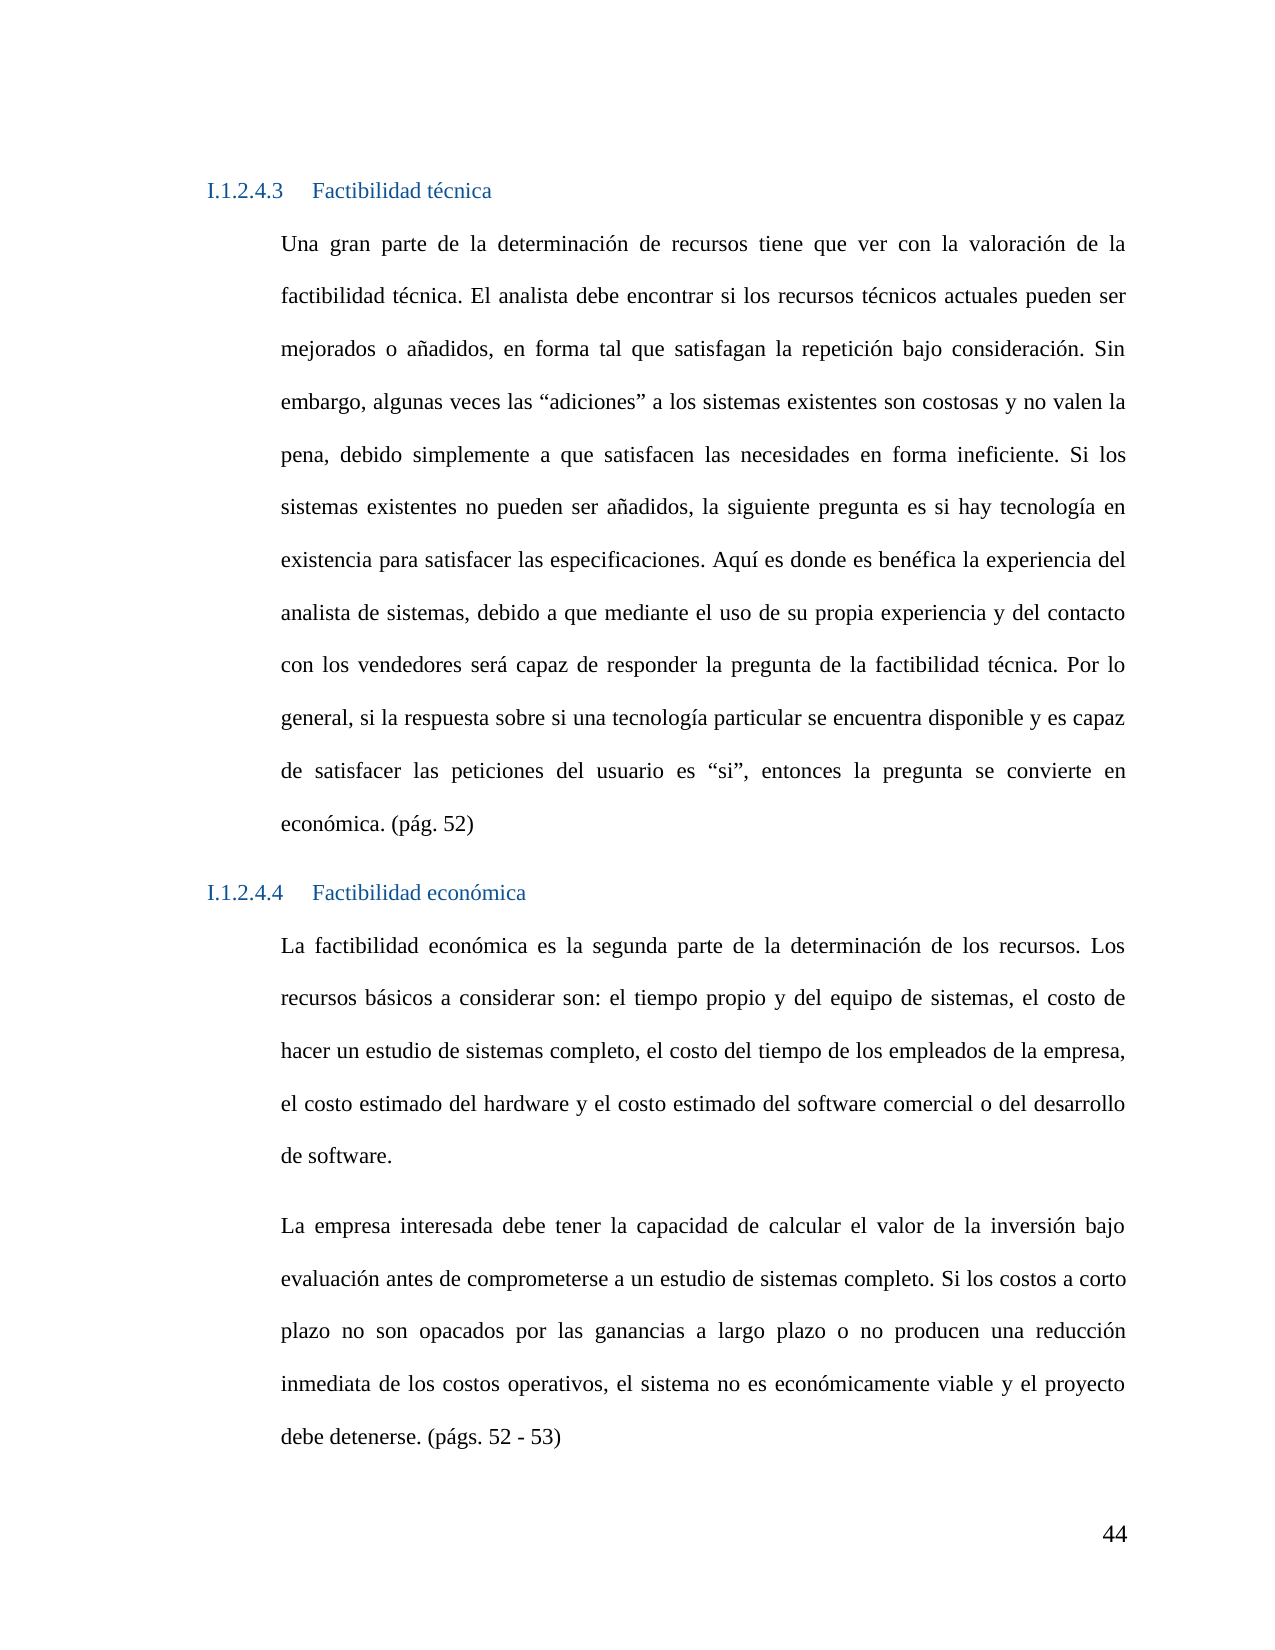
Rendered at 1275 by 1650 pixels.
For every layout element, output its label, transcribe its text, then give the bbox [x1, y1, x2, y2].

text La factibilidad económica es la segunda parte de la determinación de los recursos. Los recursos básicos a considerar son: el tiempo propio y del equipo de sistemas, el costo de hacer un estudio de sistemas completo, el costo del tiempo de los empleados de la empresa, el costo estimado del hardware y el costo estimado del software comercial o del desarrollo de software. [281, 932, 1127, 1169]
subtitle Factibilidad económica [207, 879, 1127, 905]
text Una gran parte de la determinación de recursos tiene que ver con la valoración de la factibilidad técnica. El analista debe encontrar si los recursos técnicos actuales pueden ser mejorados o añadidos, en forma tal que satisfagan la repetición bajo consideración. Sin embargo, algunas veces las “adiciones” a los sistemas existentes son costosas y no valen la pena, debido simplemente a que satisfacen las necesidades en forma ineficiente. Si los sistemas existentes no pueden ser añadidos, la siguiente pregunta es si hay tecnología en existencia para satisfacer las especificaciones. Aquí es donde es benéfica la experiencia del analista de sistemas, debido a que mediante el uso de su propia experiencia y del contacto con los vendedores será capaz de responder la pregunta de la factibilidad técnica. Por lo general, si la respuesta sobre si una tecnología particular se encuentra disponible y es capaz de satisfacer las peticiones del usuario es “si”, entonces la pregunta se convierte en económica. [281, 230, 1127, 836]
text La empresa interesada debe tener la capacidad de calcular el valor de la inversión bajo evaluación antes de comprometerse a un estudio de sistemas completo. Si los costos a corto plazo no son opacados por las ganancias a largo plazo o no producen una reducción inmediata de los costos operativos, el sistema no es económicamente viable y el proyecto debe detenerse. [281, 1212, 1127, 1449]
subtitle Factibilidad técnica [207, 177, 1127, 203]
